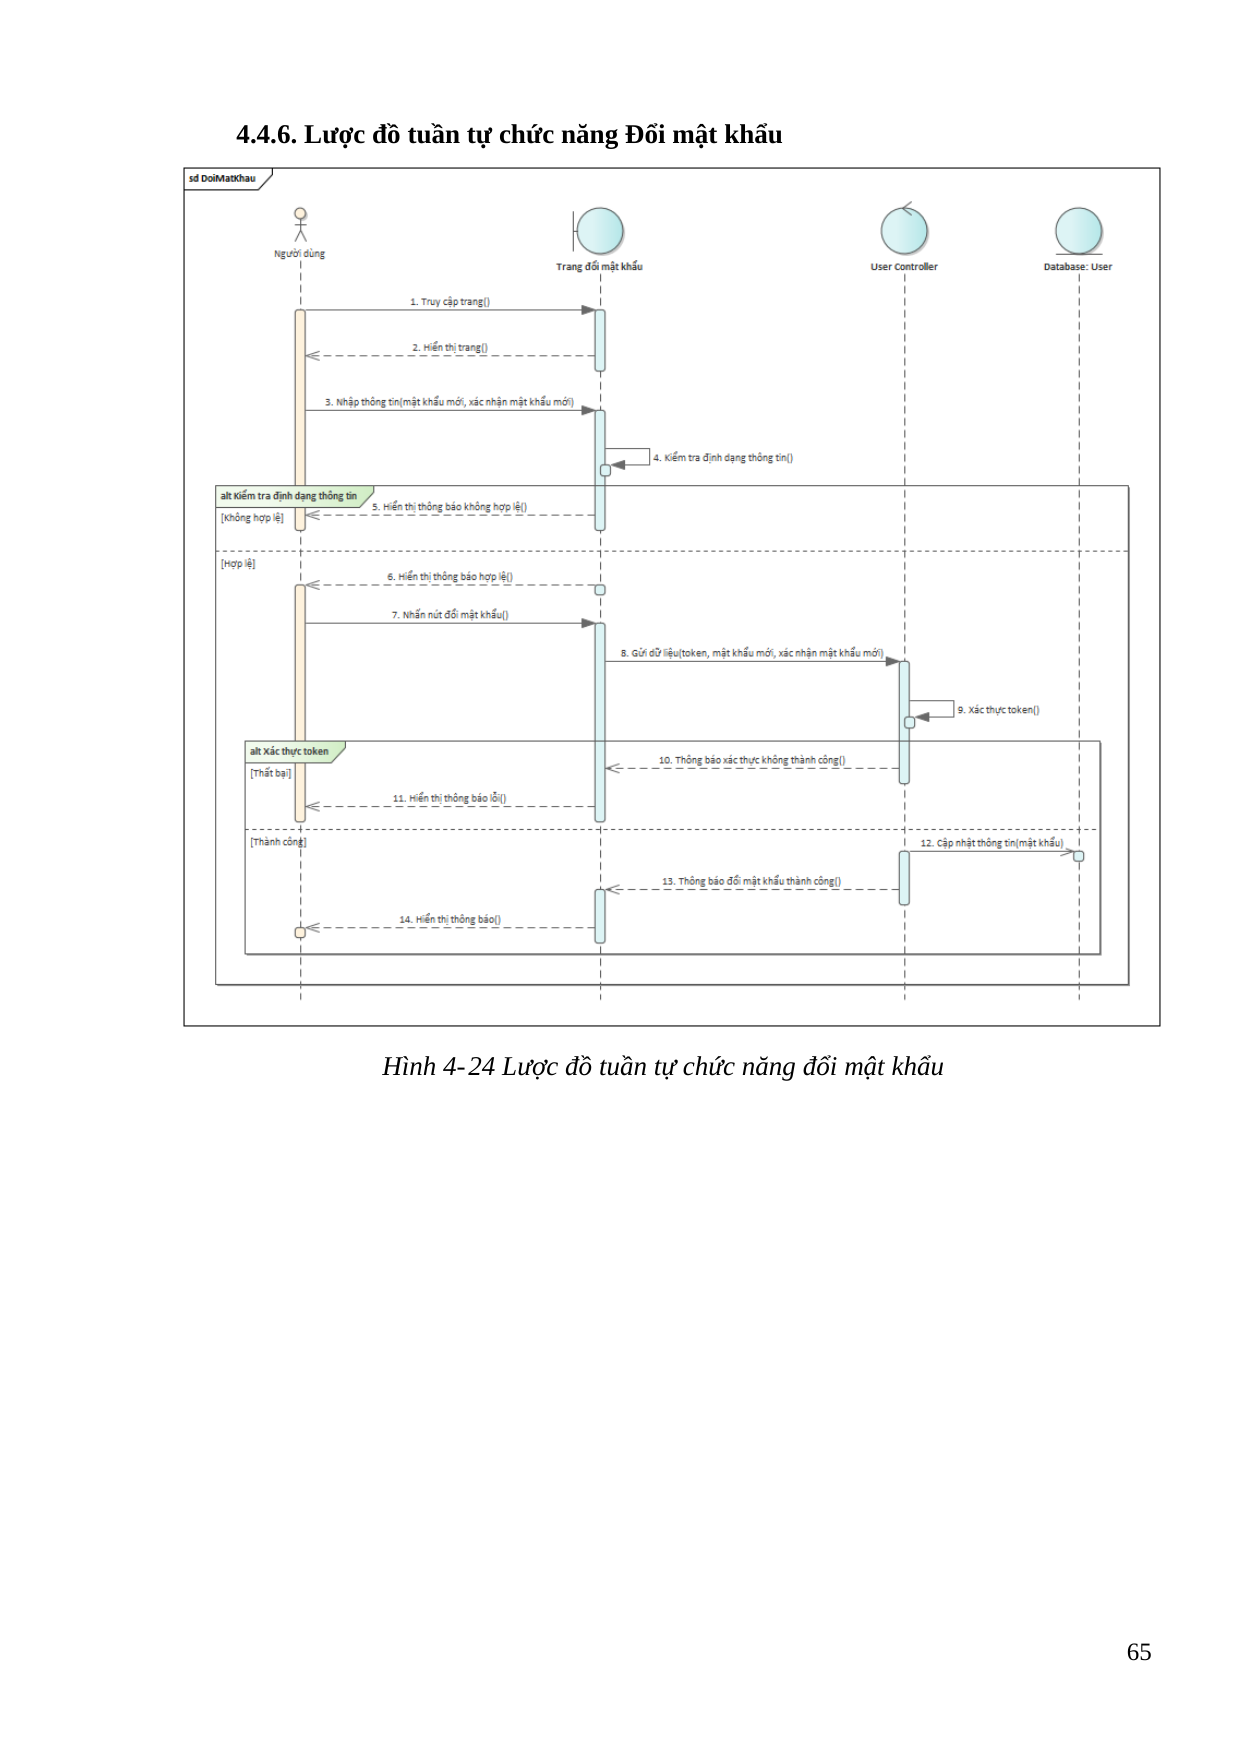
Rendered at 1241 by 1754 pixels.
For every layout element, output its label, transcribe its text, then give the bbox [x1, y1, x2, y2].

subtitle Lược đồ tuần tự chức năng Đổi mật khẩu [236, 118, 1152, 149]
picture [177, 161, 1166, 1032]
